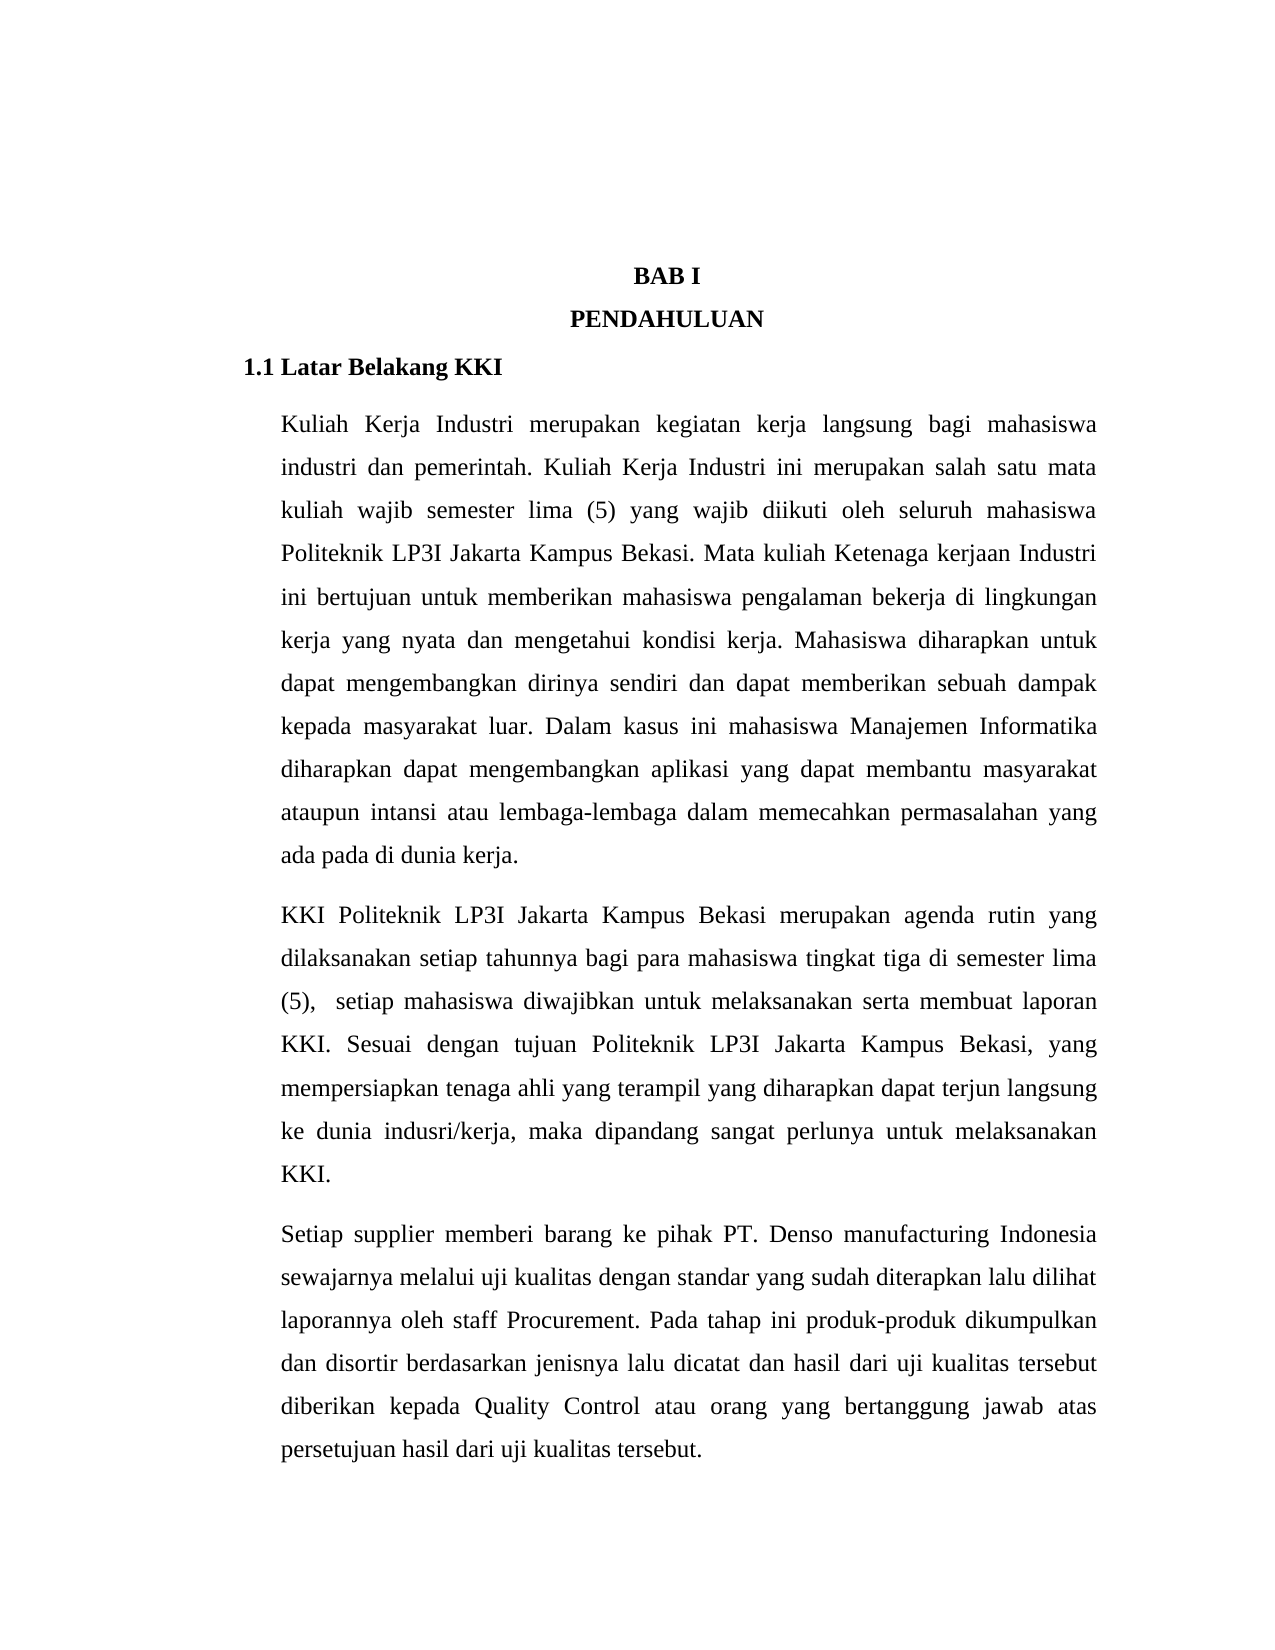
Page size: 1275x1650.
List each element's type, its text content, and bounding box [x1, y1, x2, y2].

subtitle BAB I PENDAHULUAN [236, 261, 1098, 333]
subtitle Latar Belakang KKI [243, 352, 1098, 380]
text Kuliah Kerja Industri merupakan kegiatan kerja langsung bagi mahasiswa industri dan pemerintah. Kuliah Kerja Industri ini merupakan salah satu mata kuliah wajib semester lima (5) yang wajib diikuti oleh seluruh mahasiswa Politeknik LP3I Jakarta Kampus Bekasi. Mata kuliah Ketenaga kerjaan Industri ini bertujuan untuk memberikan mahasiswa pengalaman bekerja di lingkungan kerja yang nyata dan mengetahui kondisi kerja. Mahasiswa diharapkan untuk dapat mengembangkan dirinya sendiri dan dapat memberikan sebuah dampak kepada masyarakat luar. Dalam kasus ini mahasiswa Manajemen Informatika diharapkan dapat mengembangkan aplikasi yang dapat membantu masyarakat ataupun intansi atau lembaga-lembaga dalam memecahkan permasalahan yang ada pada di dunia kerja. [281, 409, 1098, 869]
text KKI Politeknik LP3I Jakarta Kampus Bekasi merupakan agenda rutin yang dilaksanakan setiap tahunnya bagi para mahasiswa tingkat tiga di semester lima (5), setiap mahasiswa diwajibkan untuk melaksanakan serta membuat laporan KKI. Sesuai dengan tujuan Politeknik LP3I Jakarta Kampus Bekasi, yang mempersiapkan tenaga ahli yang terampil yang diharapkan dapat terjun langsung ke dunia indusri/kerja, maka dipandang sangat perlunya untuk melaksanakan KKI. [281, 900, 1098, 1188]
text Setiap supplier memberi barang ke pihak PT. Denso manufacturing Indonesia sewajarnya melalui uji kualitas dengan standar yang sudah diterapkan lalu dilihat laporannya oleh staff Procurement. Pada tahap ini produk-produk dikumpulkan dan disortir berdasarkan jenisnya lalu dicatat dan hasil dari uji kualitas tersebut diberikan kepada Quality Control atau orang yang bertanggung jawab atas persetujuan hasil dari uji kualitas tersebut. [281, 1219, 1098, 1463]
